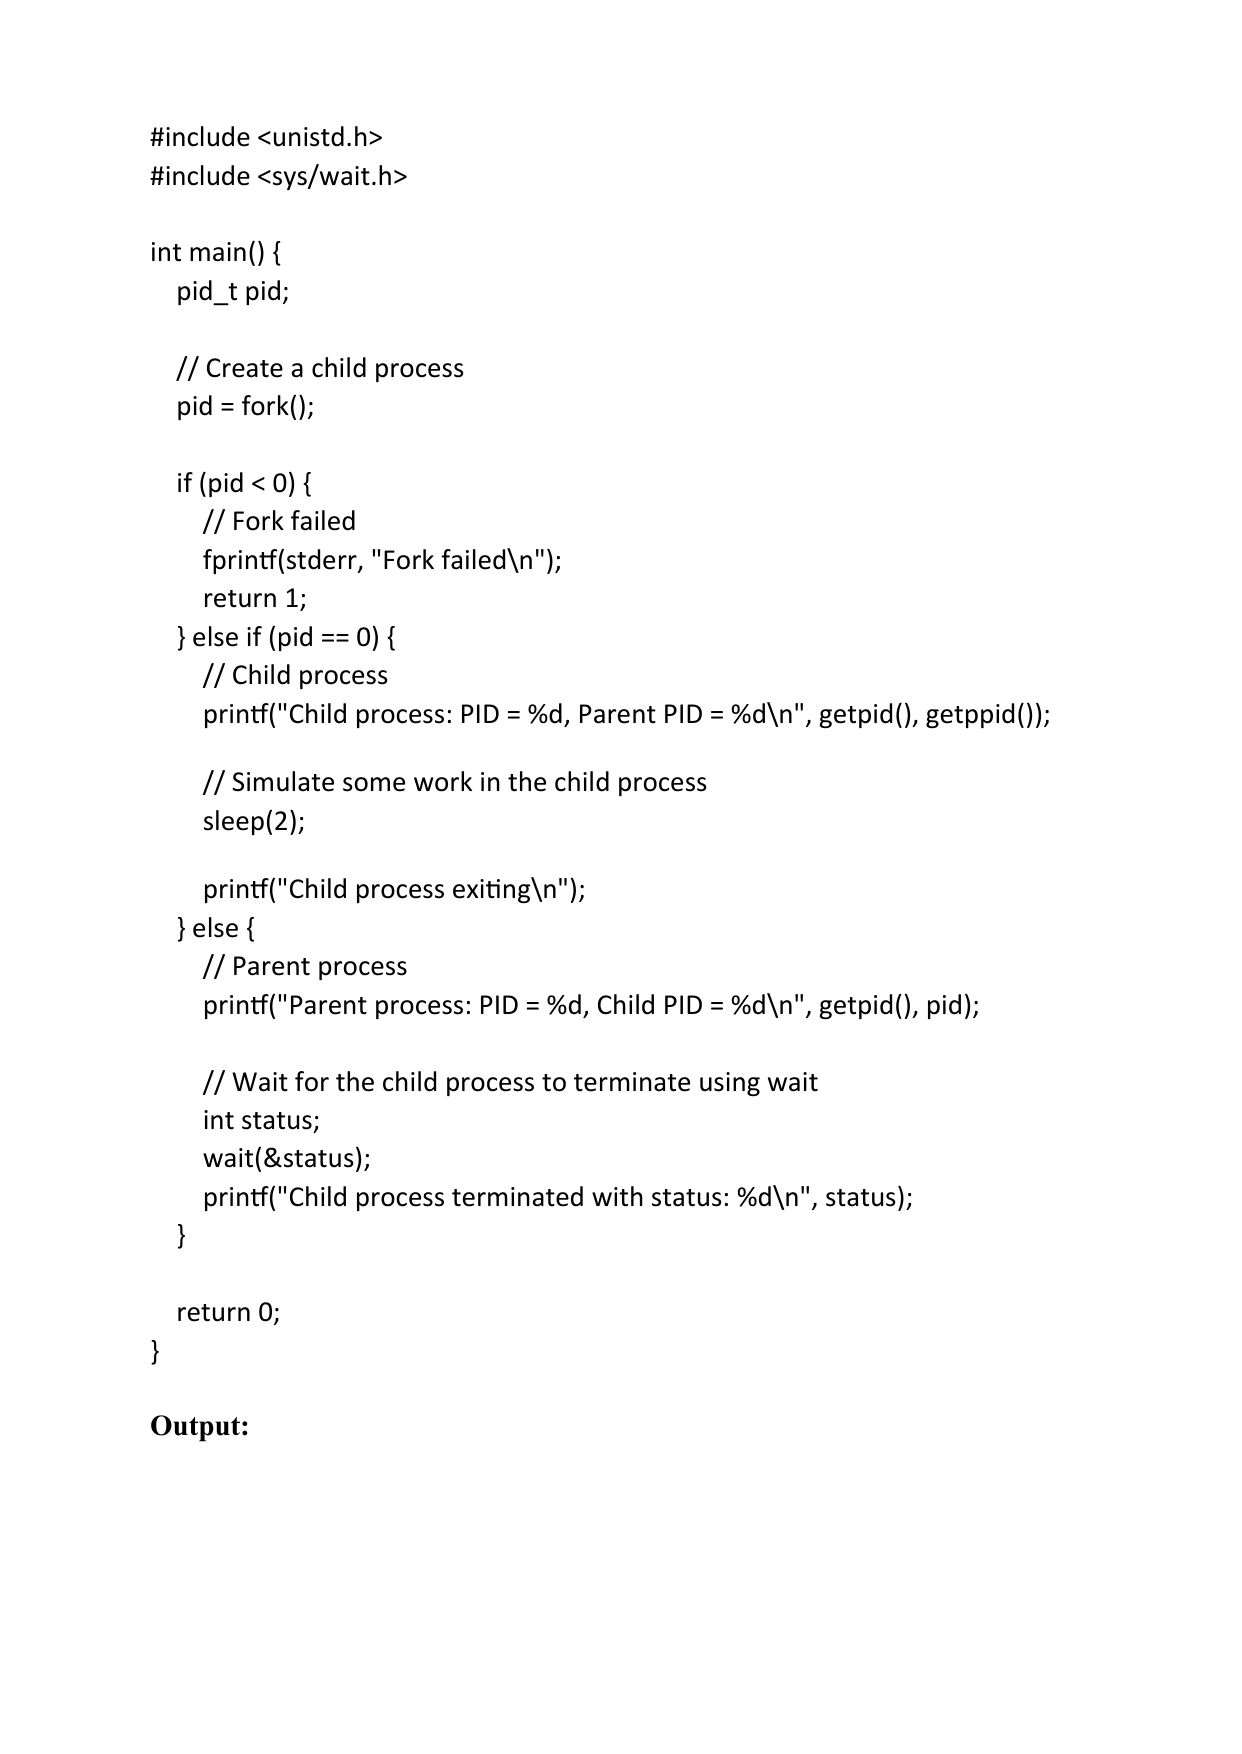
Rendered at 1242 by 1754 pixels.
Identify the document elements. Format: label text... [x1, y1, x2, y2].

text return 1; [150, 579, 1153, 615]
text // Fork failed [150, 502, 1153, 538]
text } else { [150, 909, 1153, 944]
text wait(&status); [150, 1139, 1153, 1175]
text pid = fork(); [150, 387, 1153, 423]
text int main() { [150, 233, 1153, 269]
text // Wait for the child process to terminate using wait [150, 1063, 1153, 1098]
text printf("Child process terminated with status: %d\n", status); [150, 1178, 1153, 1213]
text pid_t pid; [150, 272, 1153, 307]
text } [150, 1216, 1153, 1252]
text printf("Child process exiting\n"); [150, 870, 1153, 906]
text #include <sys/wait.h> [150, 157, 1153, 192]
text // Simulate some work in the child process [150, 763, 1153, 799]
text #include <unistd.h> [150, 118, 1153, 154]
text // Parent process [150, 947, 1153, 983]
text fprintf(stderr, "Fork failed\n"); [150, 541, 1153, 577]
text sleep(2); [150, 802, 1153, 837]
text // Child process [150, 656, 1153, 692]
text int status; [150, 1101, 1153, 1137]
text // Create a child process [150, 349, 1153, 384]
text printf("Child process: PID = %d, Parent PID = %d\n", getpid(), getppid()); [150, 695, 1153, 730]
text return 0; [150, 1293, 1153, 1329]
text Output: [150, 1408, 1155, 1442]
text printf("Parent process: PID = %d, Child PID = %d\n", getpid(), pid); [150, 986, 1153, 1021]
text if (pid < 0) { [150, 464, 1153, 500]
text } [150, 1332, 1153, 1367]
text } else if (pid == 0) { [150, 618, 1153, 653]
